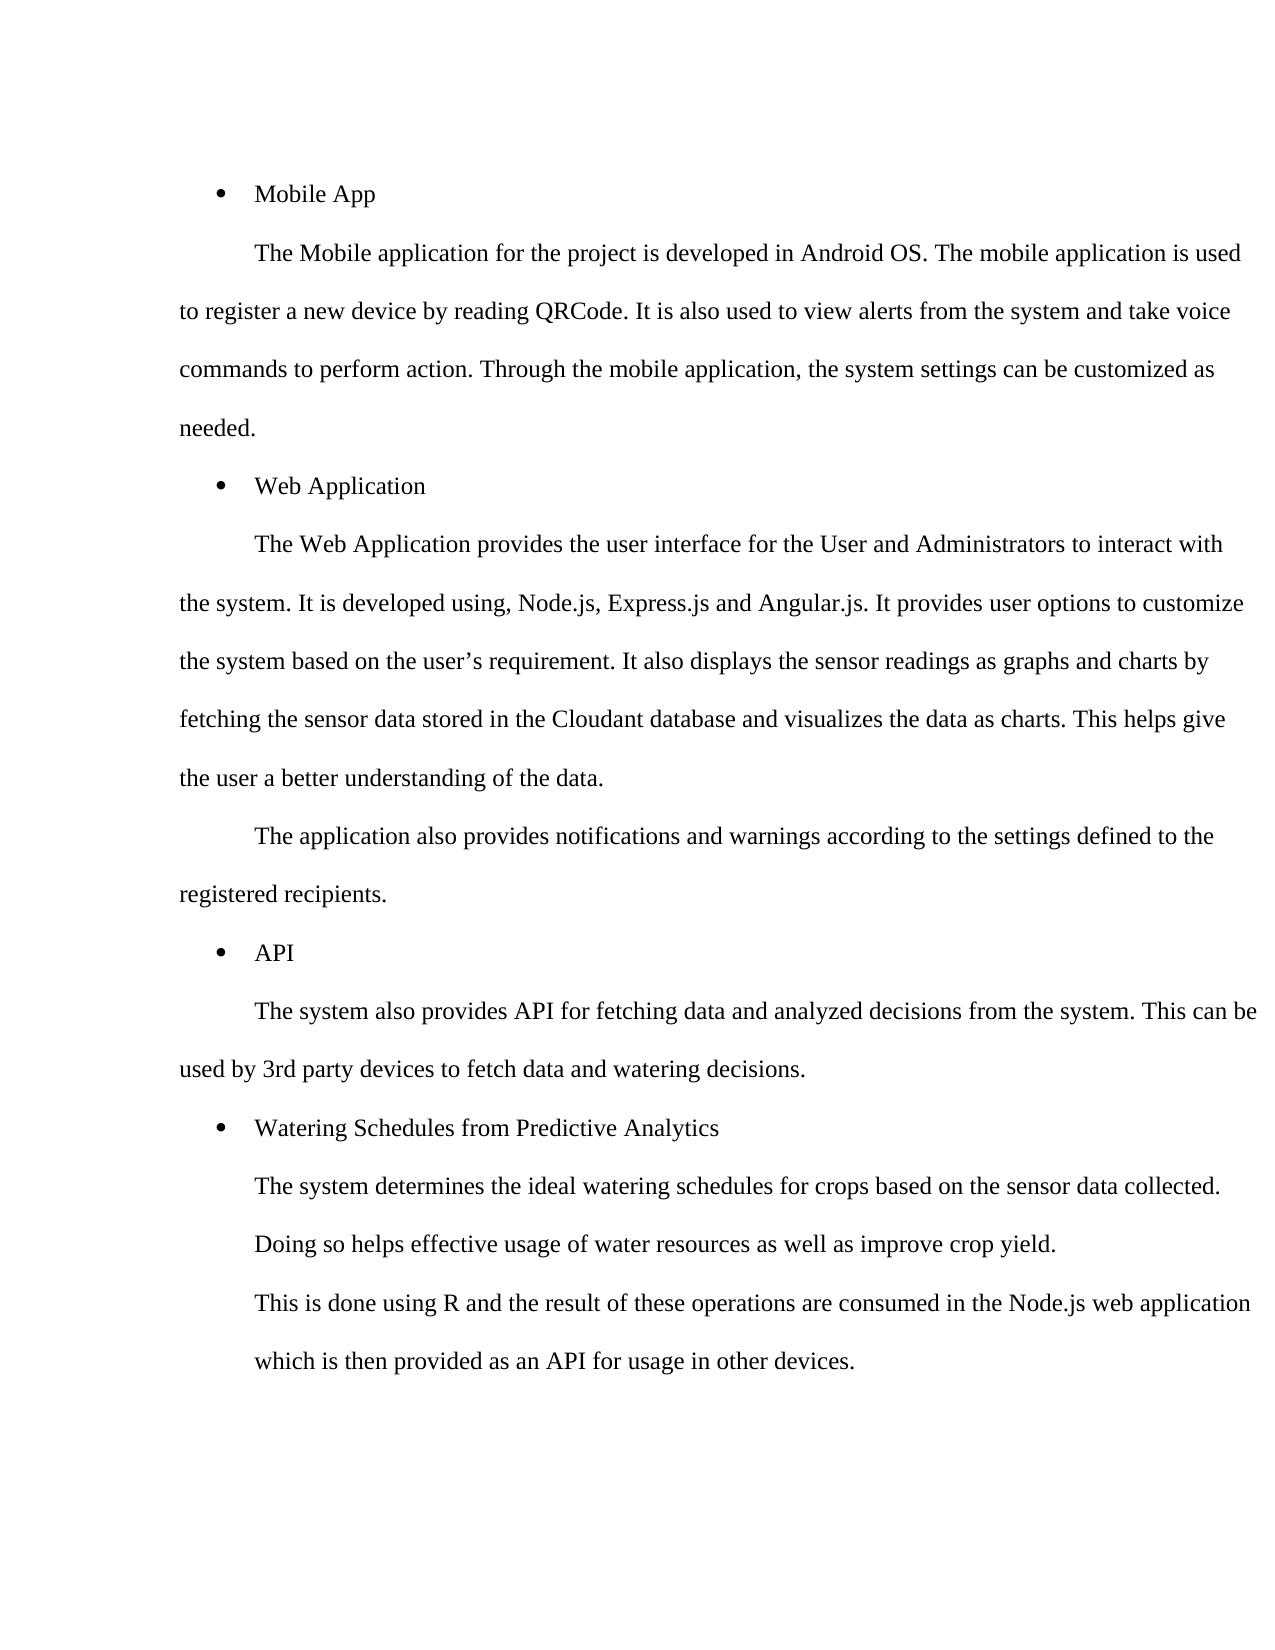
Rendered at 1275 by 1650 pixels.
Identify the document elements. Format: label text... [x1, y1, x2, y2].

text The Web Application provides the user interface for the User and Administrators to interact with the system. It is developed using, Node.js, Express.js and Angular.js. It provides user options to customize the system based on the user’s requirement. It also displays the sensor readings as graphs and charts by fetching the sensor data stored in the Cloudant database and visualizes the data as charts. This helps give the user a better understanding of the data. [179, 506, 1260, 798]
list Watering Schedules from Predictive Analytics [217, 1089, 1260, 1148]
text This is done using R and the result of these operations are consumed in the Node.js web application which is then provided as an API for usage in other devices. [254, 1264, 1260, 1381]
text The system also provides API for fetching data and analyzed decisions from the system. This can be used by 3rd party devices to fetch data and watering decisions. [179, 973, 1260, 1089]
list Web Application [217, 448, 1260, 506]
list API [217, 914, 1260, 973]
text The application also provides notifications and warnings according to the settings defined to the registered recipients. [179, 798, 1260, 914]
text The Mobile application for the project is developed in Android OS. The mobile application is used to register a new device by reading QRCode. It is also used to view alerts from the system and take voice commands to perform action. Through the mobile application, the system settings can be customized as needed. [179, 214, 1260, 448]
list Mobile App [217, 156, 1260, 214]
text The system determines the ideal watering schedules for crops based on the sensor data collected. Doing so helps effective usage of water resources as well as improve crop yield. [254, 1148, 1260, 1264]
